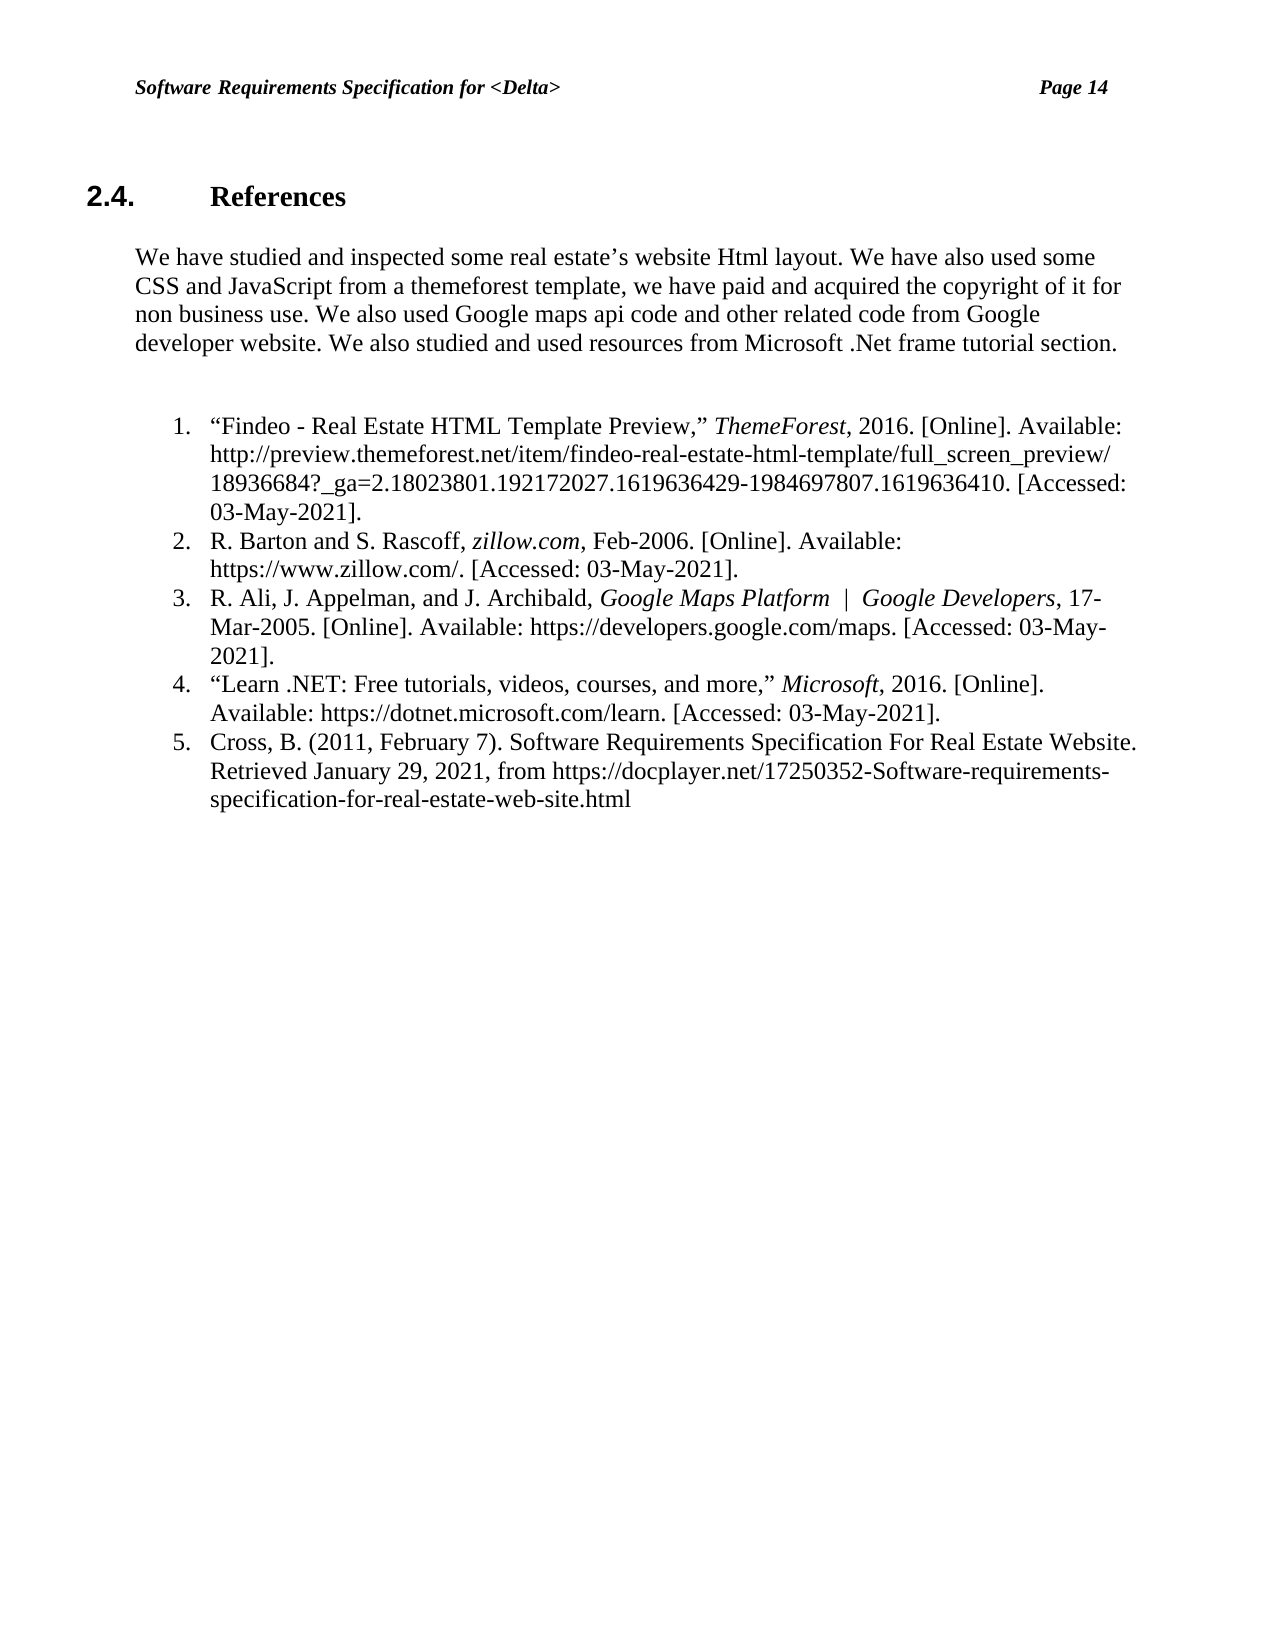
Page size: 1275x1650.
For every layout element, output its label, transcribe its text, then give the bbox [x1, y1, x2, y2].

subtitle References [135, 179, 1140, 213]
list R. Ali, J. Appelman, and J. Archibald, Google Maps Platform | Google Developers, 17-Mar-2005. [Online]. Available: https://developers.google.com/maps. [Accessed: 03-May-2021]. [172, 583, 1140, 669]
list R. Barton and S. Rascoff, zillow.com, Feb-2006. [Online]. Available: https://www.zillow.com/. [Accessed: 03-May-2021]. [172, 526, 1140, 583]
list Cross, B. (2011, February 7). Software Requirements Specification For Real Estate Website. Retrieved January 29, 2021, from https://docplayer.net/17250352-Software-requirements-specification-for-real-estate-web-site.html [172, 727, 1140, 813]
text We have studied and inspected some real estate’s website Html layout. We have also used some CSS and JavaScript from a themeforest template, we have paid and acquired the copyright of it for non business use. We also used Google maps api code and other related code from Google developer website. We also studied and used resources from Microsoft .Net frame tutorial section. [135, 242, 1140, 357]
list “Findeo - Real Estate HTML Template Preview,” ThemeForest, 2016. [Online]. Available: http://preview.themeforest.net/item/findeo-real-estate-html-template/full_screen_preview/18936684?_ga=2.18023801.192172027.1619636429-1984697807.1619636410. [Accessed: 03-May-2021]. [172, 411, 1140, 526]
list “Learn .NET: Free tutorials, videos, courses, and more,” Microsoft, 2016. [Online]. Available: https://dotnet.microsoft.com/learn. [Accessed: 03-May-2021]. [172, 669, 1140, 727]
